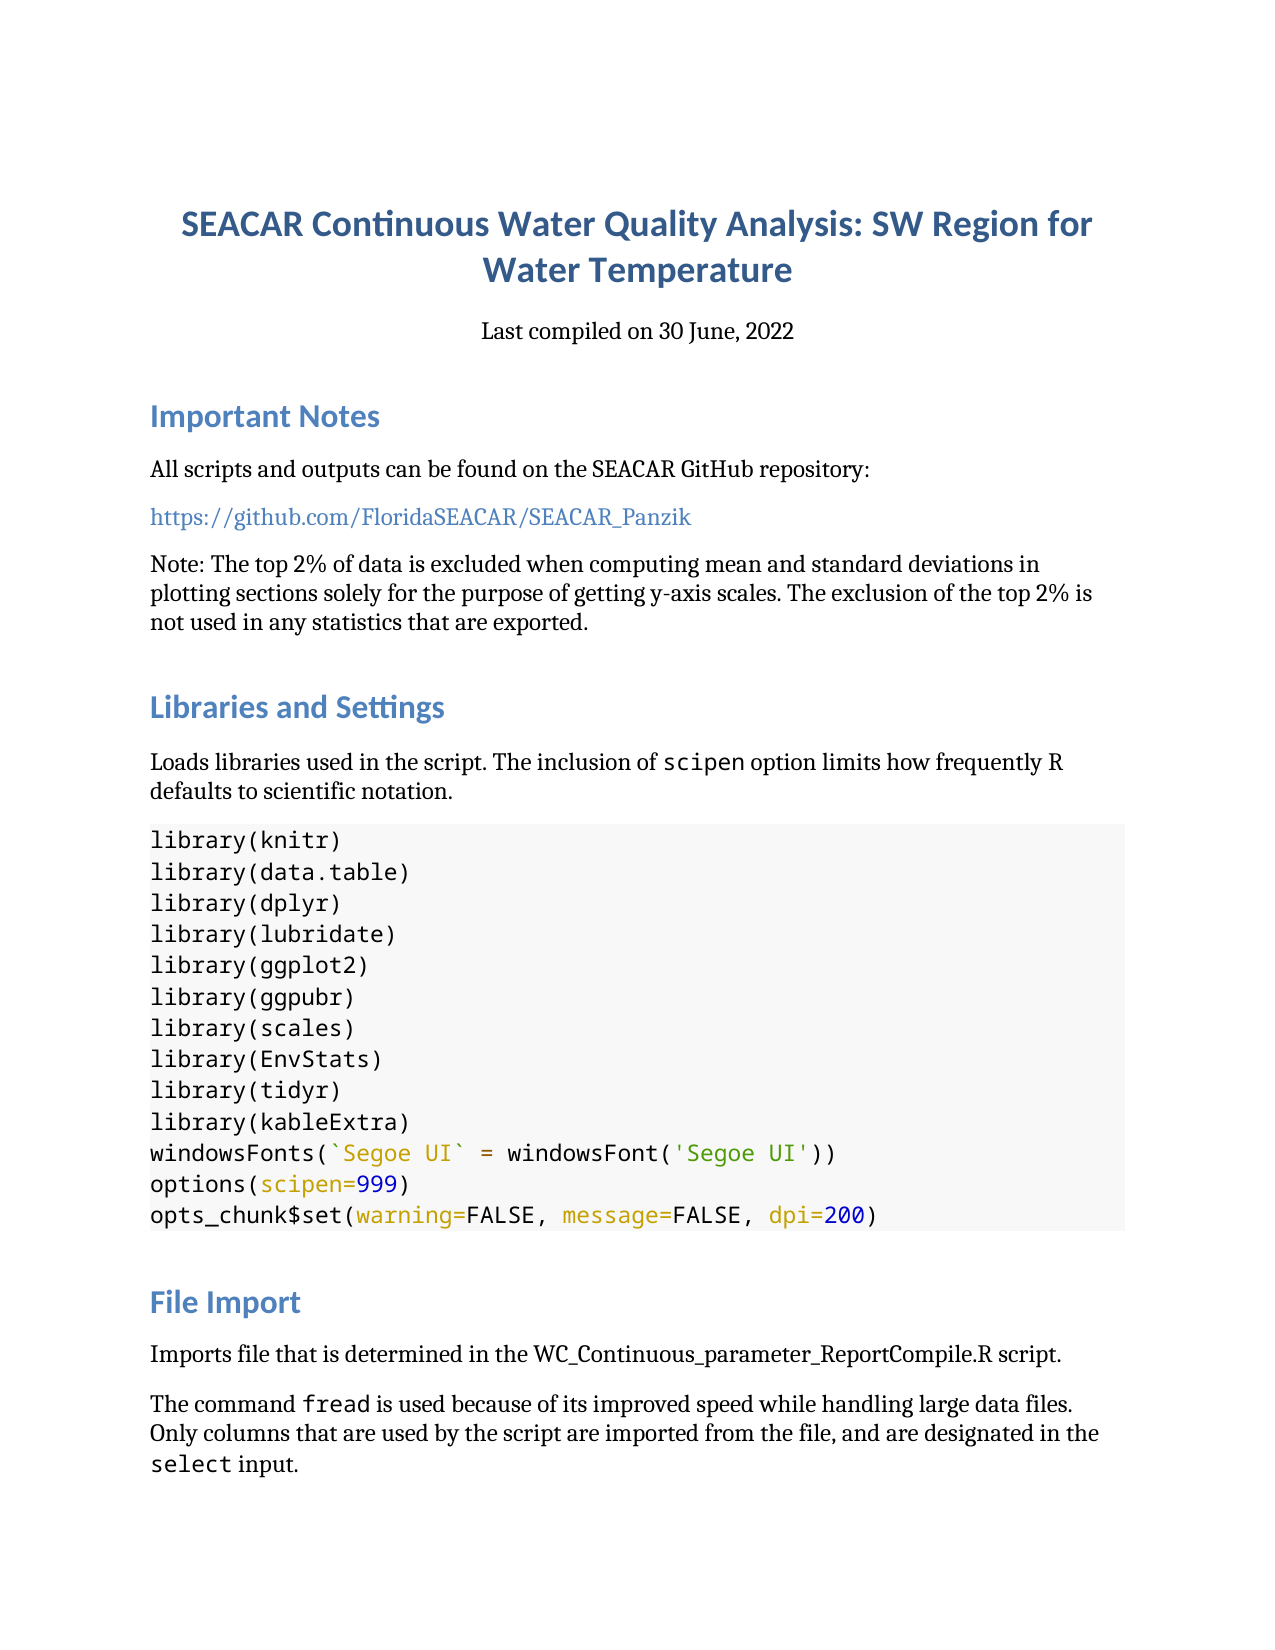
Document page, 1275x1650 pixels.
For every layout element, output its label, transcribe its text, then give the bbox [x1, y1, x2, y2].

text Imports file that is determined in the WC_Continuous_parameter_ReportCompile.R script. [150, 1340, 1125, 1369]
text The command fread is used because of its improved speed while handling large data files. Only columns that are used by the script are imported from the file, and are designated in the select input. [150, 1388, 1125, 1479]
text Last compiled on 30 June, 2022 [150, 317, 1125, 345]
subtitle Libraries and Settings [150, 686, 1125, 727]
title SEACAR Continuous Water Quality Analysis: SW Region for Water Temperature [150, 200, 1125, 292]
text All scripts and outputs can be found on the SEACAR GitHub repository: [150, 455, 1125, 484]
text Note: The top 2% of data is excluded when computing mean and standard deviations in plotting sections solely for the purpose of getting y-axis scales. The exclusion of the top 2% is not used in any statistics that are exported. [150, 550, 1125, 636]
text https://github.com/FloridaSEACAR/SEACAR_Panzik [150, 502, 1125, 531]
subtitle Important Notes [150, 395, 1125, 436]
text Loads libraries used in the script. The inclusion of scipen option limits how frequently R defaults to scientific notation. [150, 746, 1125, 806]
text library(knitr) library(data.table) library(dplyr) library(lubridate) library(ggplot2) library(ggpubr) library(scales) library(EnvStats) library(tidyr) library(kableExtra) windowsFonts(`Segoe UI` = windowsFont('Segoe UI')) options(scipen=999) opts_chunk$set(warning=FALSE, message=FALSE, dpi=200) [342, 824, 1125, 1231]
subtitle File Import [150, 1281, 1125, 1321]
